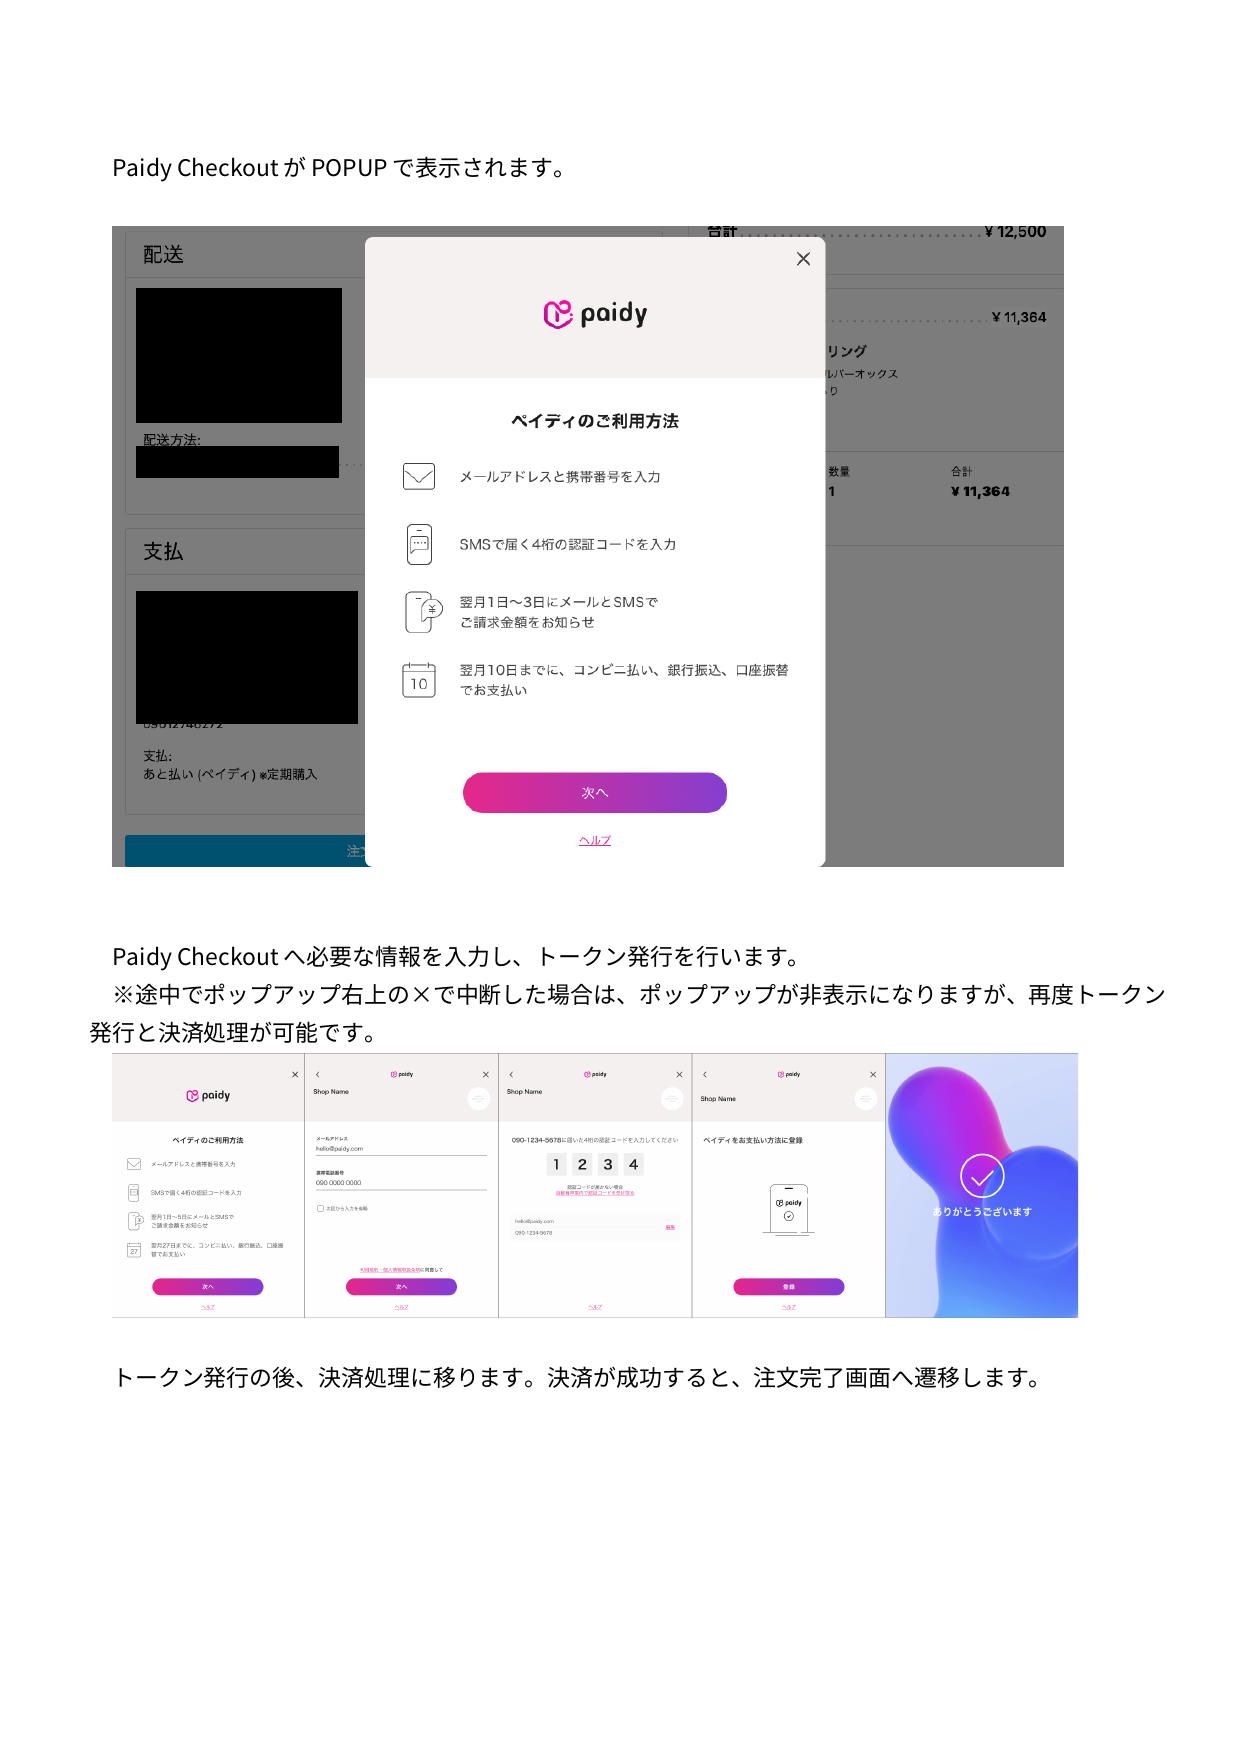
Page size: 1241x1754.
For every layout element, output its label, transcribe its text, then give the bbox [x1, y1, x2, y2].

text Paidy CheckoutがPOPUPで表示されます。 [89, 150, 1181, 183]
text Paidy Checkoutへ必要な情報を入力し、トークン発行を行います。 [89, 939, 1181, 972]
picture [112, 226, 1064, 867]
text トークン発行の後、決済処理に移ります。決済が成功すると、注文完了画面へ遷移します。 [112, 1359, 1181, 1393]
picture [112, 1053, 1079, 1318]
text ※途中でポップアップ右上の×で中断した場合は、ポップアップが非表示になりますが、再度トークン発行と決済処理が可能です。 [89, 977, 1181, 1048]
